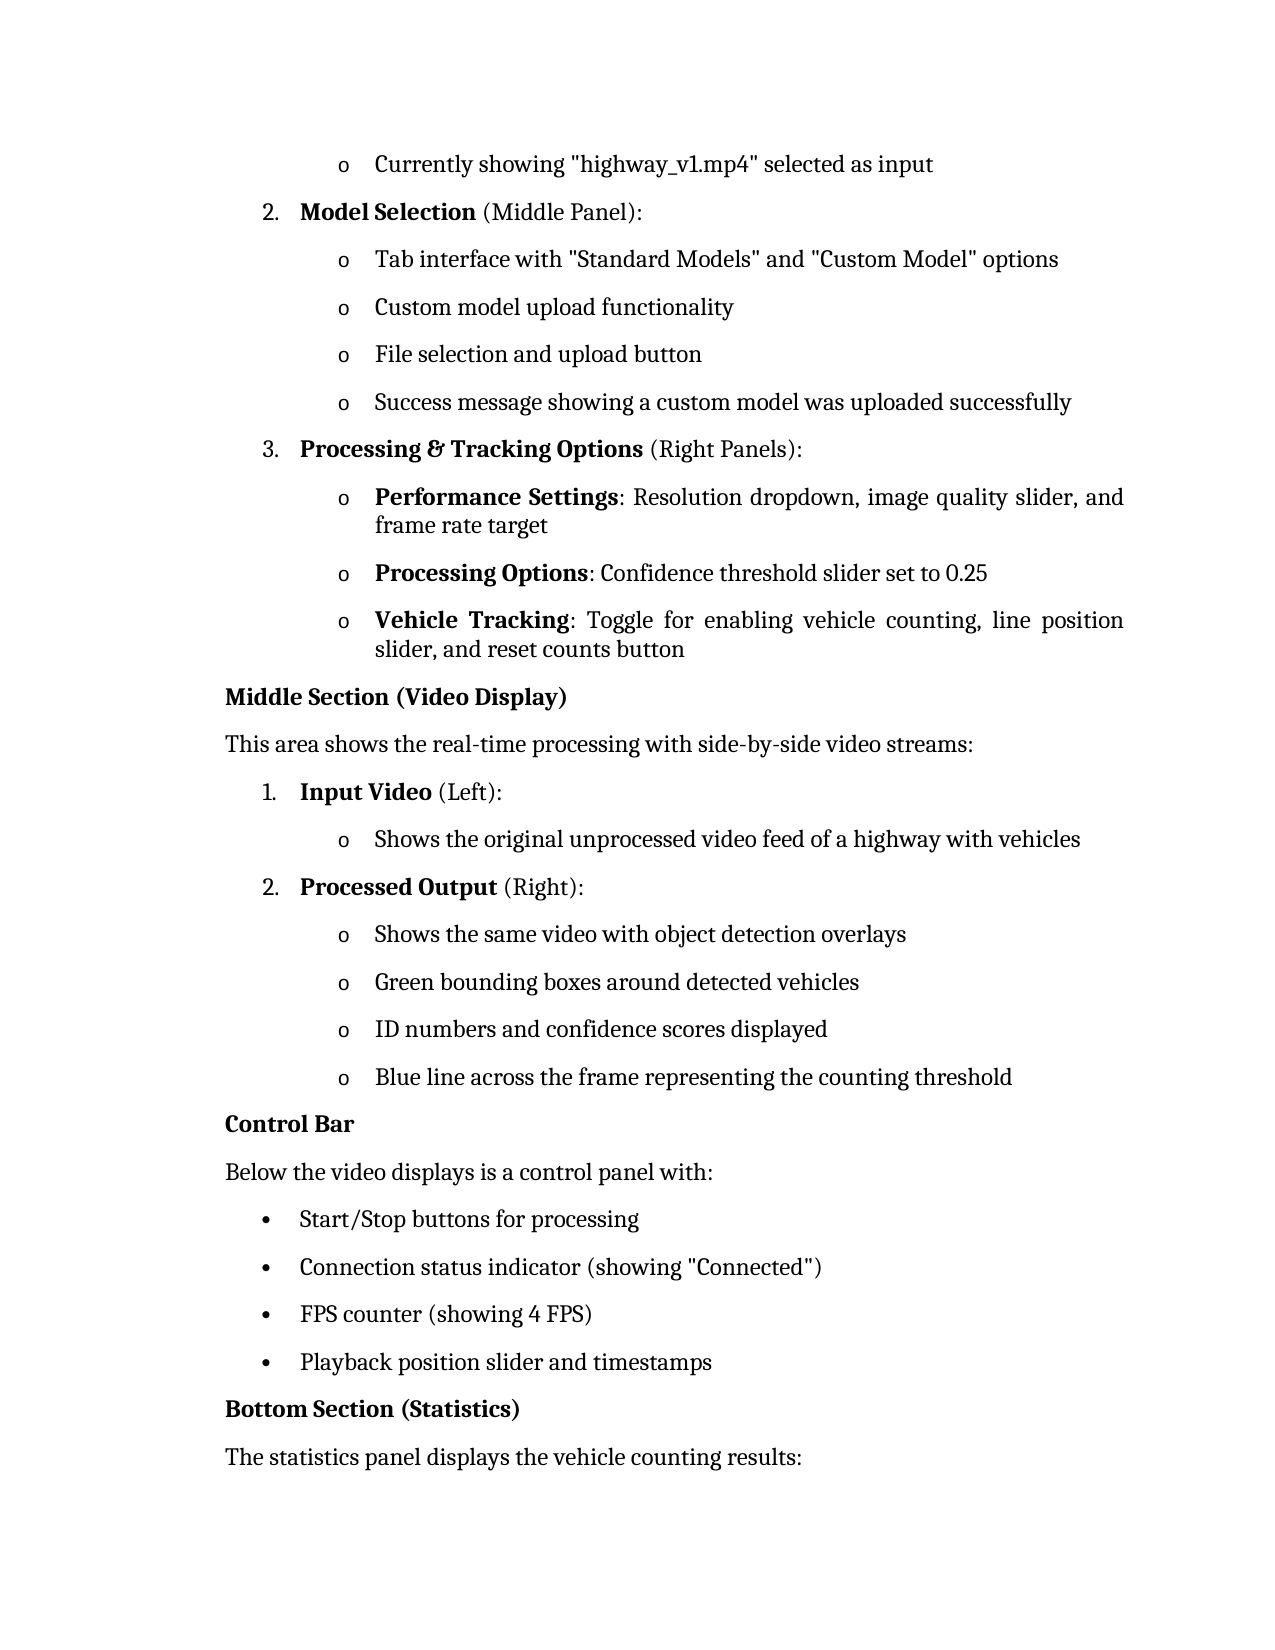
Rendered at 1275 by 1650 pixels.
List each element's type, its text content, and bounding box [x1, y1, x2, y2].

list Green bounding boxes around detected vehicles [337, 967, 1125, 996]
list Shows the original unprocessed video feed of a highway with vehicles [337, 825, 1125, 854]
text Bottom Section (Statistics) [225, 1395, 1125, 1424]
list Success message showing a custom model was uploaded successfully [337, 387, 1125, 416]
text Middle Section (Video Display) [225, 682, 1125, 711]
list Custom model upload functionality [337, 292, 1125, 321]
list Playback position slider and timestamps [262, 1347, 1125, 1376]
list ID numbers and confidence scores displayed [337, 1015, 1125, 1044]
list Blue line across the frame representing the counting threshold [337, 1062, 1125, 1091]
list Tab interface with "Standard Models" and "Custom Model" options [337, 245, 1125, 274]
list Currently showing "highway_v1.mp4" selected as input [337, 150, 1125, 179]
list Model Selection (Middle Panel): [262, 197, 1125, 226]
list Processing & Tracking Options (Right Panels): [262, 435, 1125, 464]
list FPS counter (showing 4 FPS) [262, 1300, 1125, 1329]
text Below the video displays is a control panel with: [225, 1157, 1125, 1186]
list File selection and upload button [337, 340, 1125, 369]
list Shows the same video with object detection overlays [337, 920, 1125, 949]
text Control Bar [225, 1110, 1125, 1139]
list Start/Stop buttons for processing [262, 1205, 1125, 1234]
list Connection status indicator (showing "Connected") [262, 1252, 1125, 1281]
list Performance Settings: Resolution dropdown, image quality slider, and frame rate target [337, 482, 1125, 540]
list Input Video (Left): [262, 777, 1125, 806]
text The statistics panel displays the vehicle counting results: [225, 1442, 1125, 1471]
list Processing Options: Confidence threshold slider set to 0.25 [337, 559, 1125, 587]
text This area shows the real-time processing with side-by-side video streams: [225, 730, 1125, 759]
list Vehicle Tracking: Toggle for enabling vehicle counting, line position slider, and reset counts button [337, 606, 1125, 664]
list Processed Output (Right): [262, 872, 1125, 901]
